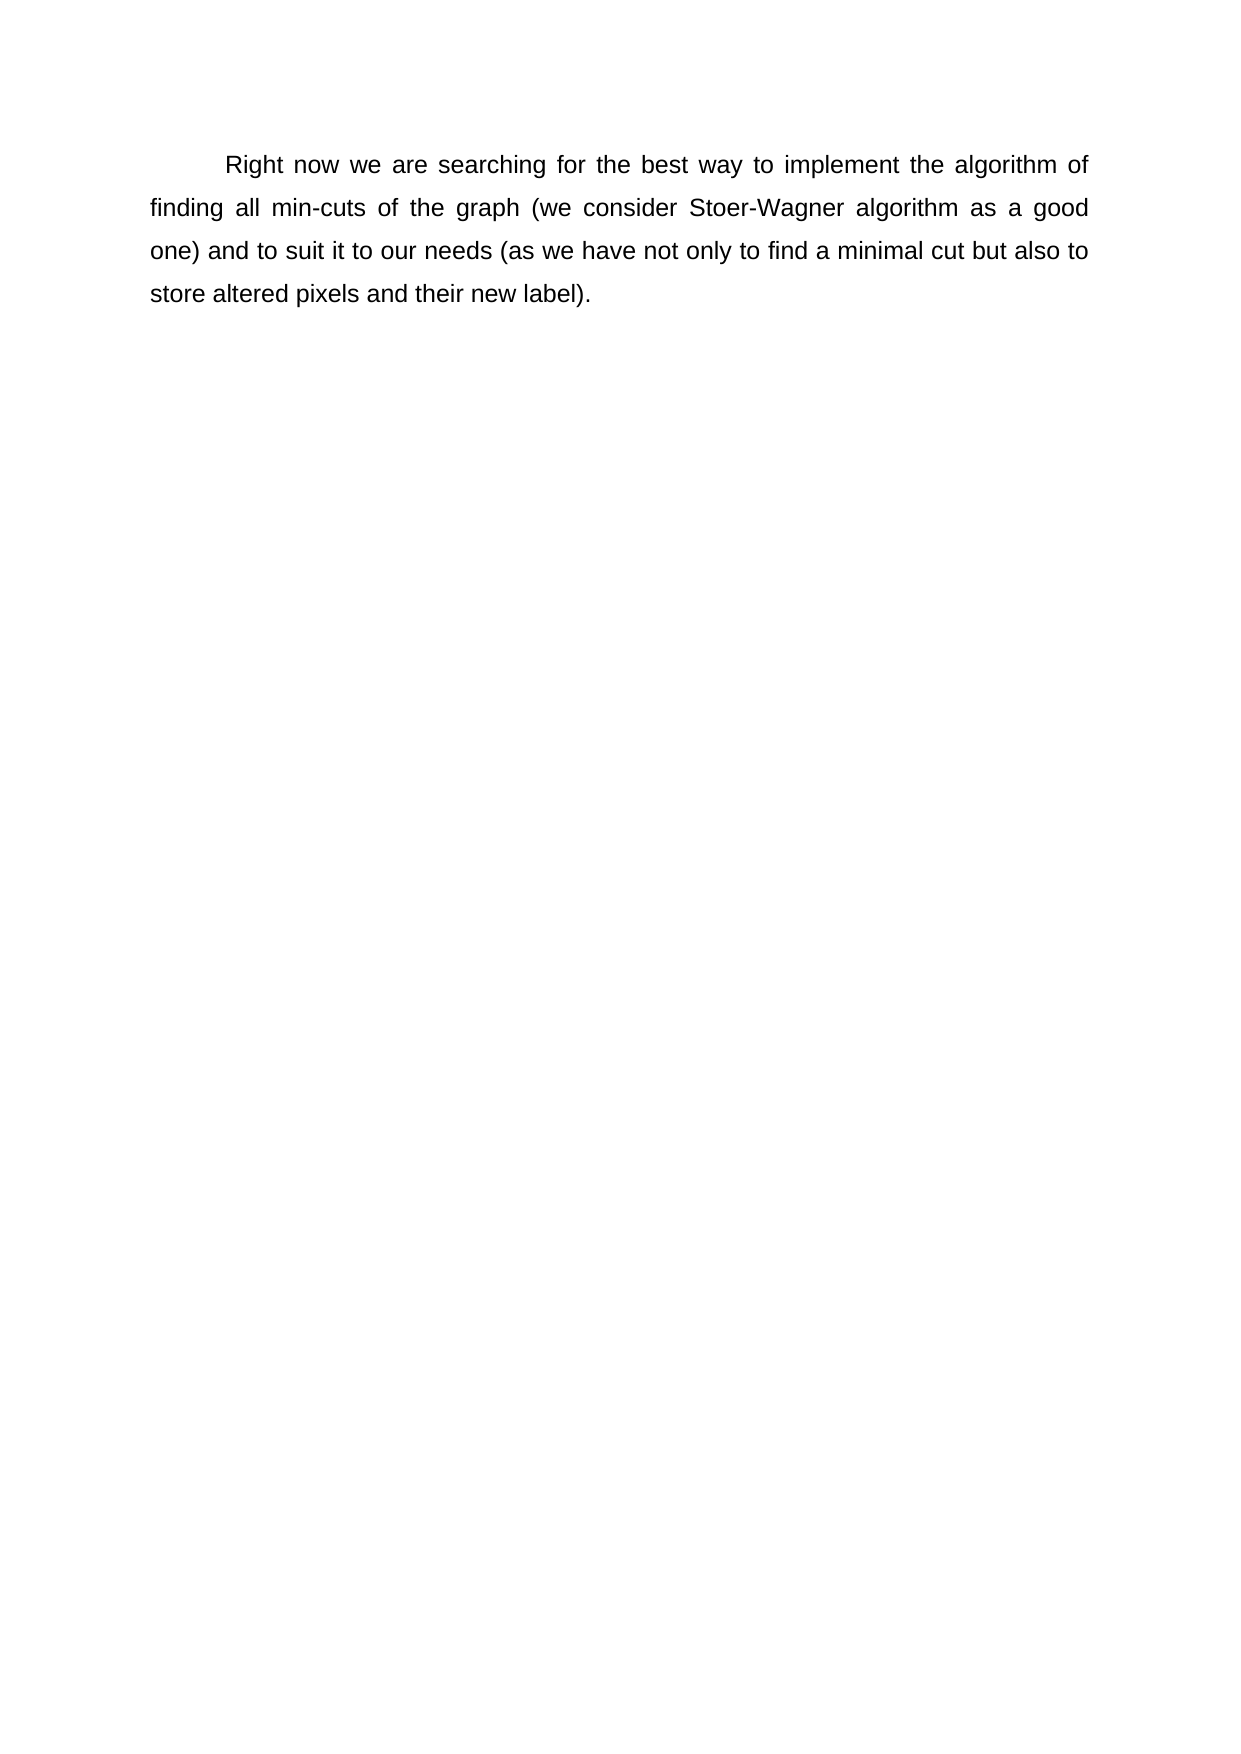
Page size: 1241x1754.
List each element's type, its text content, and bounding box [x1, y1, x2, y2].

text Right now we are searching for the best way to implement the algorithm of finding all min-cuts of the graph (we consider Stoer-Wagner algorithm as a good one) and to suit it to our needs (as we have not only to find a minimal cut but also to store altered pixels and their new label). [150, 150, 1090, 308]
